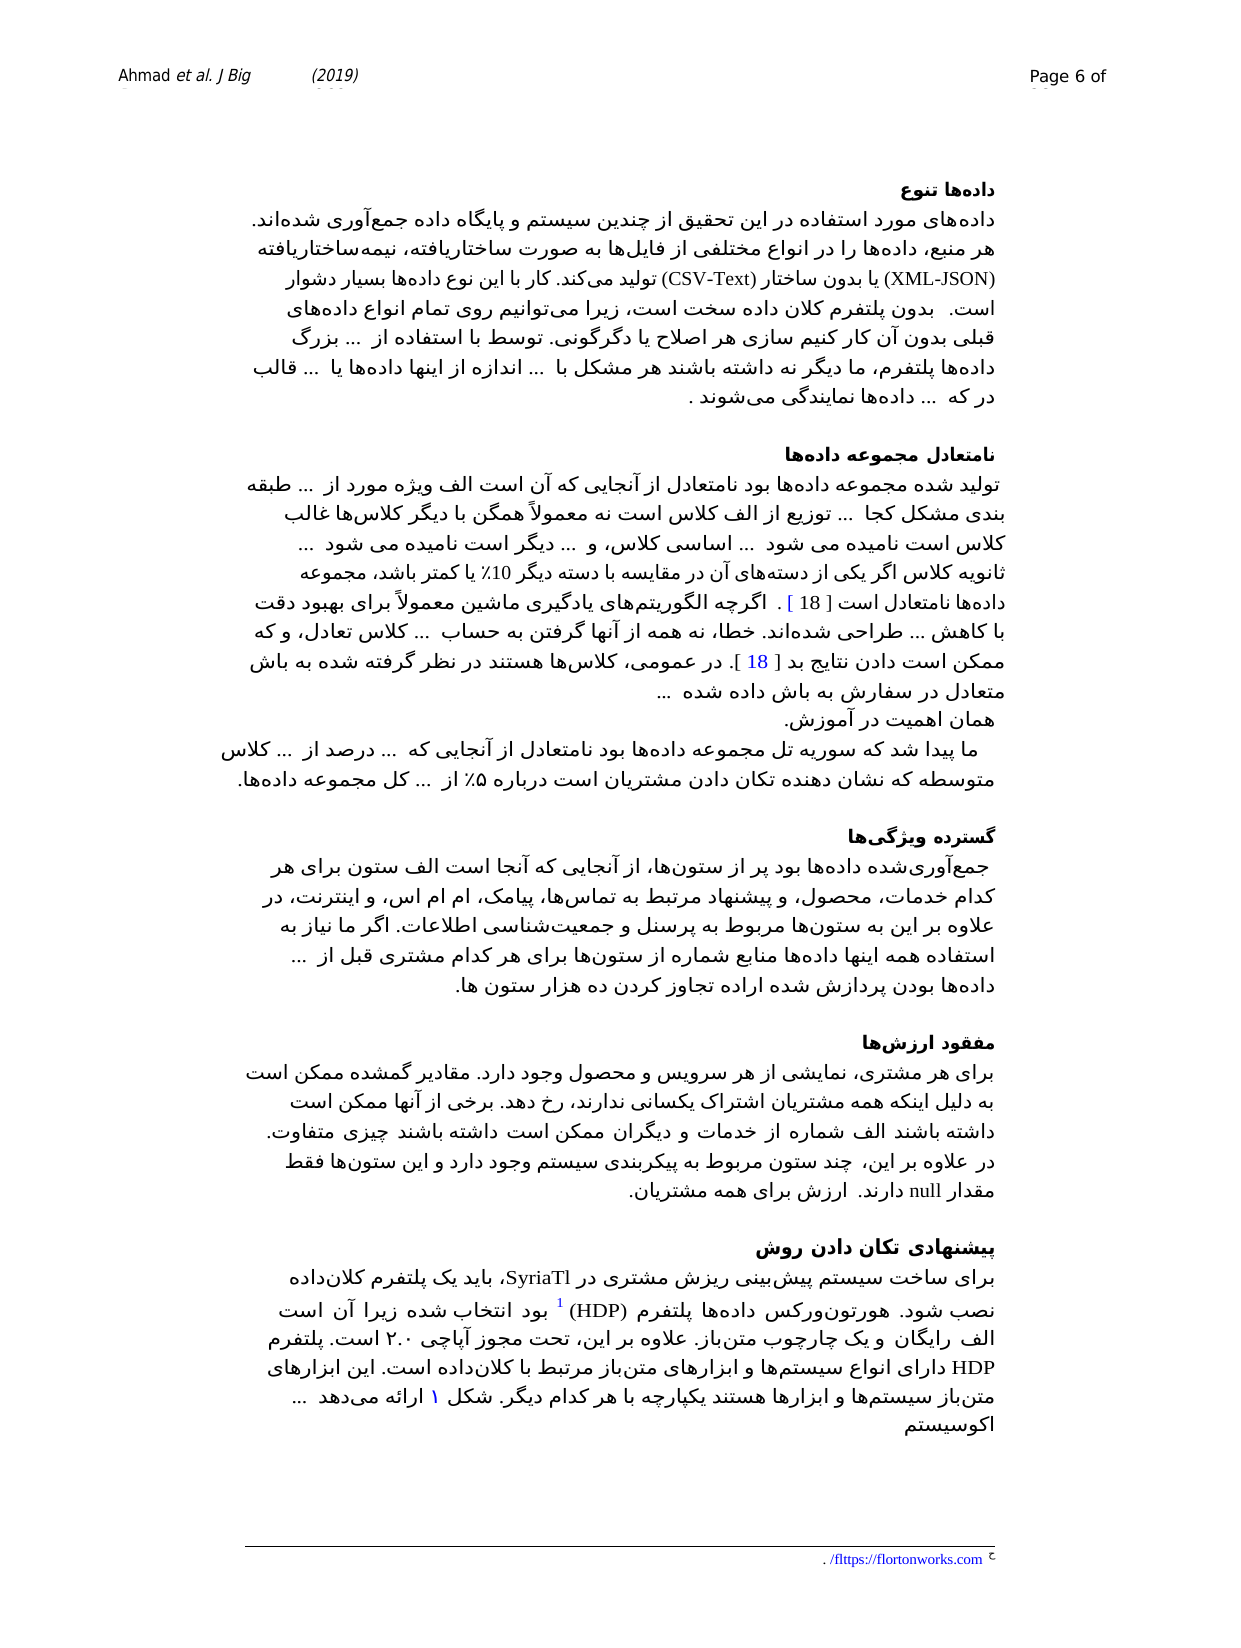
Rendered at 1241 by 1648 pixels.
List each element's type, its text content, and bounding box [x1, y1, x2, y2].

text برای ساخت سیستم پیش‌بینی ریزش مشتری در SyriaTl، باید یک پلتفرم کلان‌داده نصب شود. هورتون‌ورکس داده‌ها پلتفرم (HDP) 1 بود انتخاب شده زیرا آن است الف رایگان و یک چارچوب متن‌باز. علاوه بر این، تحت مجوز آپاچی ۲.۰ است. پلتفرم HDP دارای انواع سیستم‌ها و ابزارهای متن‌باز مرتبط با کلان‌داده است. این ابزارهای متن‌باز سیستم‌ها و ابزارها هستند یکپارچه با هر کدام دیگر. شکل ۱ ارائه می‌دهد ‎‏ ... اکوسیستم [245, 1266, 995, 1436]
text مفقود ارزش‌ها [103, 1032, 995, 1054]
text داده‌ها تنوع [103, 179, 995, 201]
text جمع‌آوری‌شده داده‌ها بود پر از ستون‌ها، از آنجایی که آنجا است الف ستون برای هر کدام خدمات، محصول، و پیشنهاد مرتبط به تماس‌ها، پیامک، ام ام اس، و اینترنت، در علاوه بر این به ستون‌ها مربوط به پرسنل و جمعیت‌شناسی اطلاعات. اگر ما نیاز به استفاده همه اینها داده‌ها منابع شماره از ستون‌ها برای هر کدام مشتری قبل از ‎‏ ... داده‌ها بودن پردازش شده اراده تجاوز کردن ده هزار ستون ها. [245, 855, 995, 996]
text همان اهمیت در آموزش. [103, 709, 995, 731]
text ما پیدا شد که سوریه تل مجموعه داده‌ها بود نامتعادل از آنجایی که ‎‏ ... درصد از ‎‏ ... کلاس متوسطه که نشان دهنده تکان دادن مشتریان است درباره ۵٪ از ‎‏ ... کل مجموعه داده‌ها. [209, 738, 995, 790]
text ح flttps://flortonworks.com/ . [103, 1545, 995, 1568]
text نامتعادل مجموعه داده‌ها [103, 443, 995, 465]
text داده‌های مورد استفاده در این تحقیق از چندین سیستم و پایگاه داده جمع‌آوری شده‌اند. هر منبع، داده‌ها را در انواع مختلفی از فایل‌ها به صورت ساختاریافته، نیمه‌ساختاریافته (XML-JSON) یا بدون ساختار (CSV-Text) تولید می‌کند. کار با این نوع داده‌ها بسیار دشوار است. بدون پلتفرم کلان داده سخت است، زیرا می‌توانیم روی تمام انواع داده‌های قبلی بدون آن کار کنیم سازی هر اصلاح یا دگرگونی. توسط با استفاده از ‎‏ ... بزرگ داده‌ها پلتفرم، ما دیگر نه داشته باشند هر مشکل با ‎‏ ... اندازه از اینها داده‌ها یا ‎‏ ... قالب در که ‎‏ ... داده‌ها نمایندگی می‌شوند . [245, 208, 995, 408]
subtitle پیشنهادی تکان دادن روش [103, 1235, 995, 1259]
text تولید شده مجموعه داده‌ها بود نامتعادل از آنجایی که آن است الف ویژه مورد از ‎‏ ... طبقه بندی مشکل​ کجا ‎‏ ... توزیع از الف کلاس است نه معمولاً همگن با دیگر کلاس‌ها غالب کلاس است نامیده می شود ‎‏ ... اساسی کلاس، و ‎‏ ... دیگر است نامیده می شود ‎‏ ... ثانویه کلاس اگر یکی از دسته‌های آن در مقایسه با دسته دیگر 10٪ یا کمتر باشد، مجموعه داده‌ها نامتعادل است [ 18 ] . اگرچه الگوریتم‌های یادگیری ماشین معمولاً برای بهبود دقت با کاهش ... طراحی شده‌اند. خطا، نه همه از آنها گرفتن به حساب ‎‏ ... کلاس تعادل، و که ممکن است دادن نتایج بد [ 18 ]. در عمومی، کلاس‌ها هستند در نظر گرفته شده به باش متعادل در سفارش به باش داده شده ‎‏ ... [245, 472, 1006, 702]
text برای هر مشتری، نمایشی از هر سرویس و محصول وجود دارد. مقادیر گمشده ممکن است به دلیل اینکه همه مشتریان اشتراک یکسانی ندارند، رخ دهد. برخی از آنها ممکن است داشته باشند الف شماره از خدمات و دیگران ممکن است داشته باشند چیزی متفاوت. در علاوه بر این، چند ستون مربوط به پیکربندی سیستم وجود دارد و این ستون‌ها فقط مقدار null دارند. ارزش برای همه مشتریان. [245, 1061, 995, 1202]
text گسترده ویژگی‌ها [103, 826, 995, 848]
